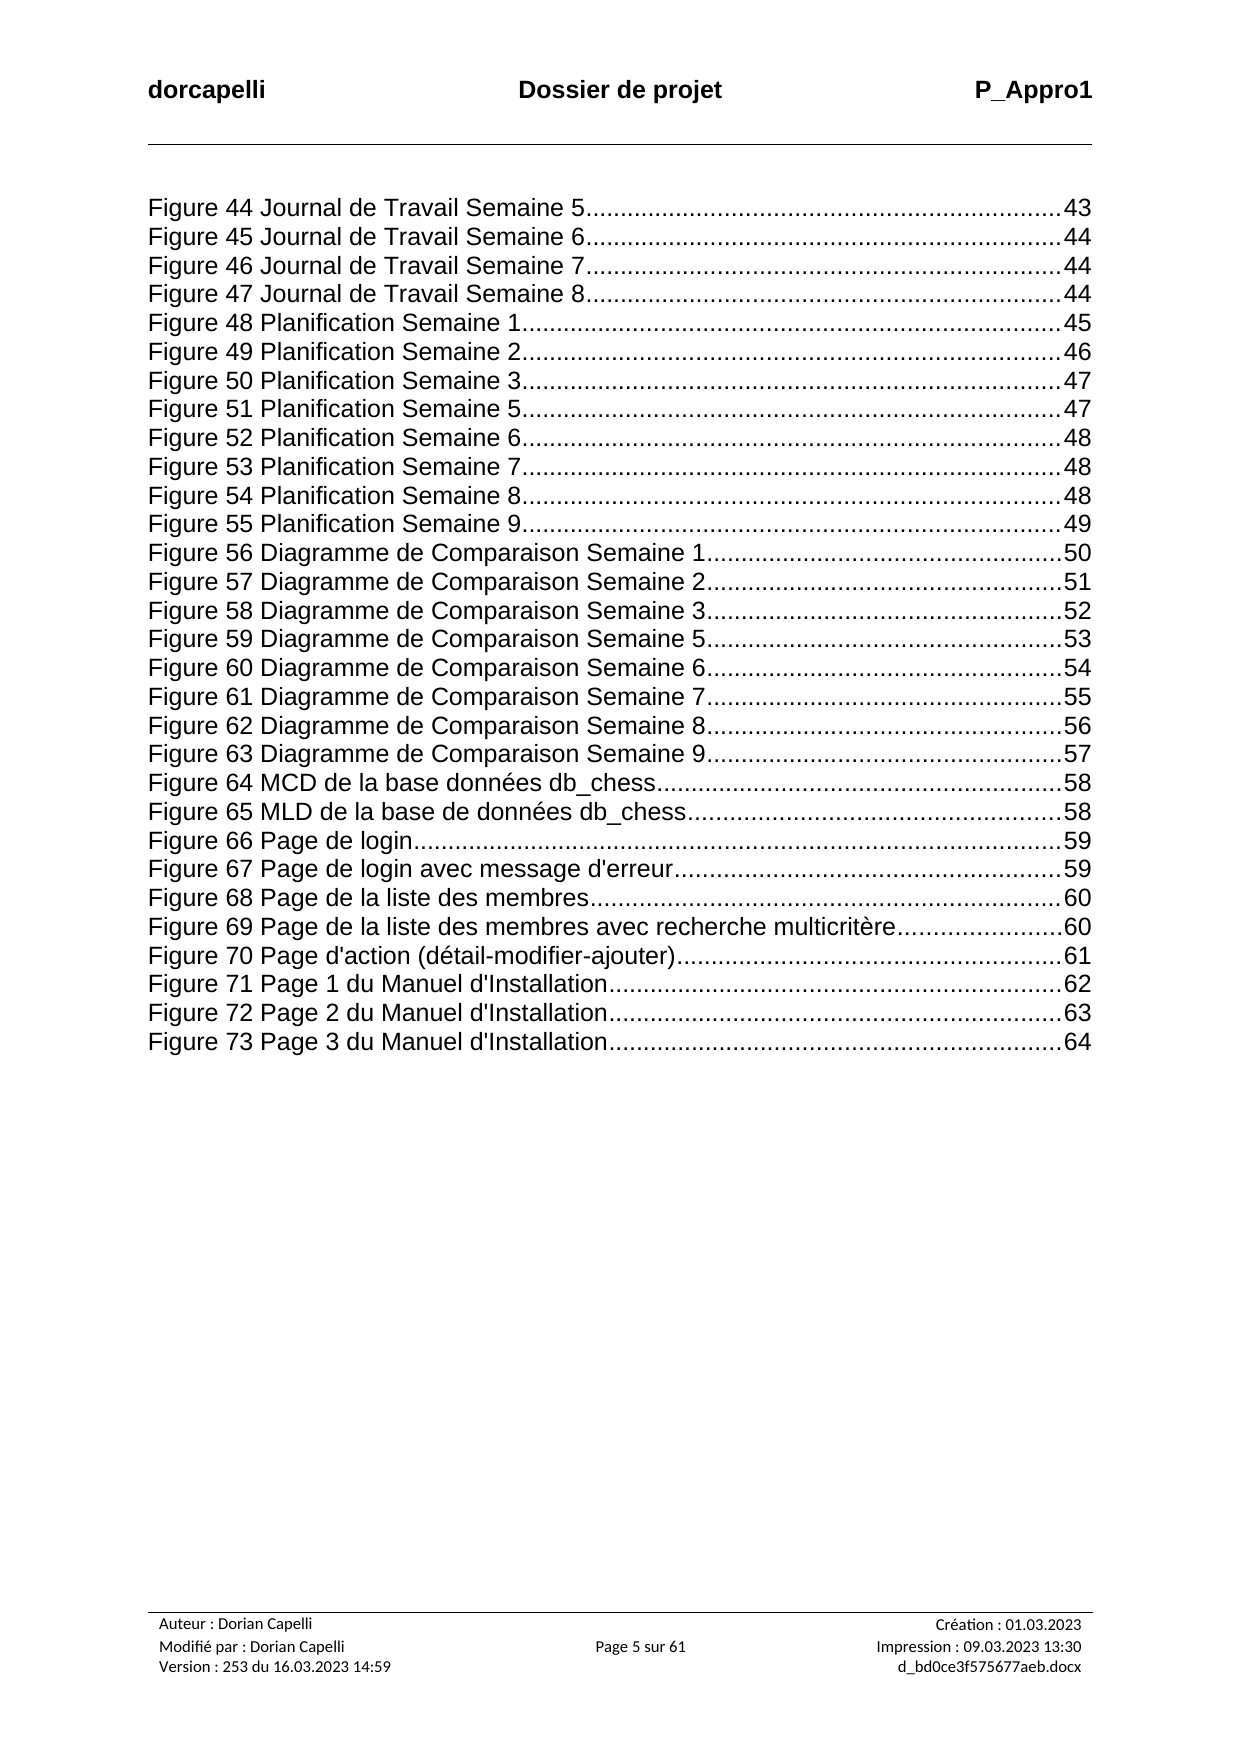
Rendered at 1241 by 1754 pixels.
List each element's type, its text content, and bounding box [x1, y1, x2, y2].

text Figure 67 Page de login avec message d'erreur 59 [148, 854, 1092, 883]
text Figure 63 Diagramme de Comparaison Semaine 9 57 [148, 739, 1092, 768]
text Figure 61 Diagramme de Comparaison Semaine 7 55 [148, 682, 1092, 711]
text Figure 47 Journal de Travail Semaine 8 44 [148, 279, 1092, 308]
text Figure 45 Journal de Travail Semaine 6 44 [148, 222, 1092, 251]
text Figure 49 Planification Semaine 2 46 [148, 337, 1092, 366]
text Figure 44 Journal de Travail Semaine 5 43 [148, 193, 1092, 222]
text Figure 54 Planification Semaine 8 48 [148, 481, 1092, 509]
text Figure 56 Diagramme de Comparaison Semaine 1 50 [148, 538, 1092, 567]
text Figure 64 MCD de la base données db_chess 58 [148, 768, 1092, 797]
text Figure 58 Diagramme de Comparaison Semaine 3 52 [148, 596, 1092, 624]
text Figure 60 Diagramme de Comparaison Semaine 6 54 [148, 653, 1092, 682]
text Figure 51 Planification Semaine 5 47 [148, 394, 1092, 423]
text Figure 59 Diagramme de Comparaison Semaine 5 53 [148, 624, 1092, 653]
text Figure 66 Page de login 59 [148, 826, 1092, 854]
text Figure 72 Page 2 du Manuel d'Installation 63 [148, 998, 1092, 1027]
text Figure 57 Diagramme de Comparaison Semaine 2 51 [148, 567, 1092, 596]
text Figure 55 Planification Semaine 9 49 [148, 509, 1092, 538]
text Figure 53 Planification Semaine 7 48 [148, 452, 1092, 481]
text Figure 62 Diagramme de Comparaison Semaine 8 56 [148, 711, 1092, 739]
text Figure 71 Page 1 du Manuel d'Installation 62 [148, 969, 1092, 998]
text Figure 73 Page 3 du Manuel d'Installation 64 [148, 1027, 1092, 1056]
text Figure 48 Planification Semaine 1 45 [148, 308, 1092, 337]
text Figure 46 Journal de Travail Semaine 7 44 [148, 251, 1092, 279]
text Figure 52 Planification Semaine 6 48 [148, 423, 1092, 452]
text Figure 65 MLD de la base de données db_chess 58 [148, 797, 1092, 826]
text Figure 70 Page d'action (détail-modifier-ajouter) 61 [148, 941, 1092, 969]
text Figure 68 Page de la liste des membres 60 [148, 883, 1092, 912]
text Figure 69 Page de la liste des membres avec recherche multicritère 60 [148, 912, 1092, 941]
text Figure 50 Planification Semaine 3 47 [148, 366, 1092, 394]
